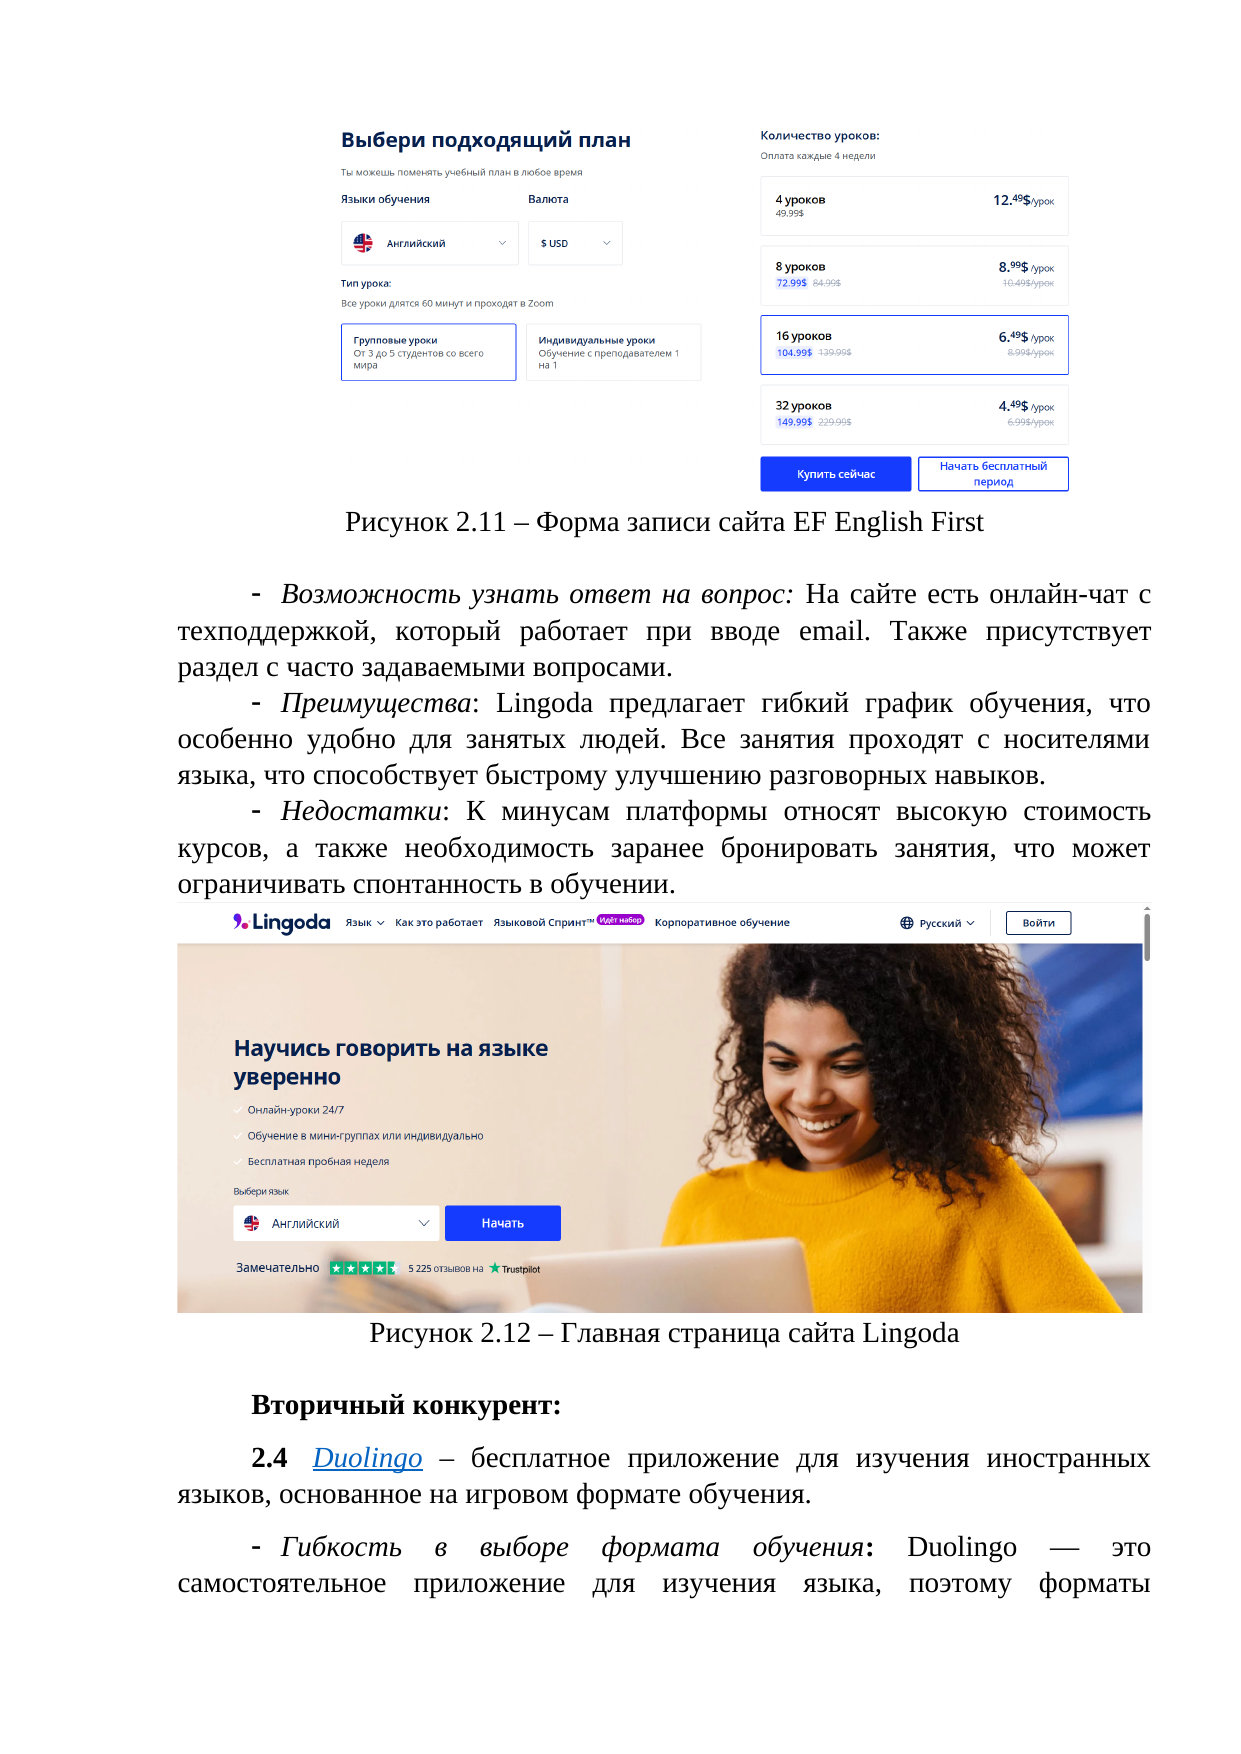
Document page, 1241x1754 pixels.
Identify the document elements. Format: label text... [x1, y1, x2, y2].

text Преимущества: Lingoda предлагает гибкий график обучения, что особенно удобно для занятых людей. Все занятия проходят с носителями языка, что способствует быстрому улучшению разговорных навыков. [177, 685, 1152, 791]
text Duolingo – бесплатное приложение для изучения иностранных языков, основанное на игровом формате обучения. [177, 1440, 1152, 1509]
text Рисунок 2.12 – Главная страница сайта Lingoda [177, 1315, 1152, 1348]
text Недостатки: К минусам платформы относят высокую стоимость курсов, а также необходимость заранее бронировать занятия, что может ограничивать спонтанность в обучении. [177, 793, 1152, 899]
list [177, 1529, 1152, 1599]
list Возможность узнать ответ на вопрос: На сайте есть онлайн-чат с техподдержкой, который работает при вводе email. Также присутствует раздел с часто задаваемыми вопросами. [177, 576, 1152, 682]
text Вторичный конкурент: [177, 1387, 1152, 1421]
picture [177, 902, 1152, 1313]
picture [325, 118, 1078, 502]
text Рисунок 2.11 – Форма записи сайта EF English First [177, 504, 1152, 538]
